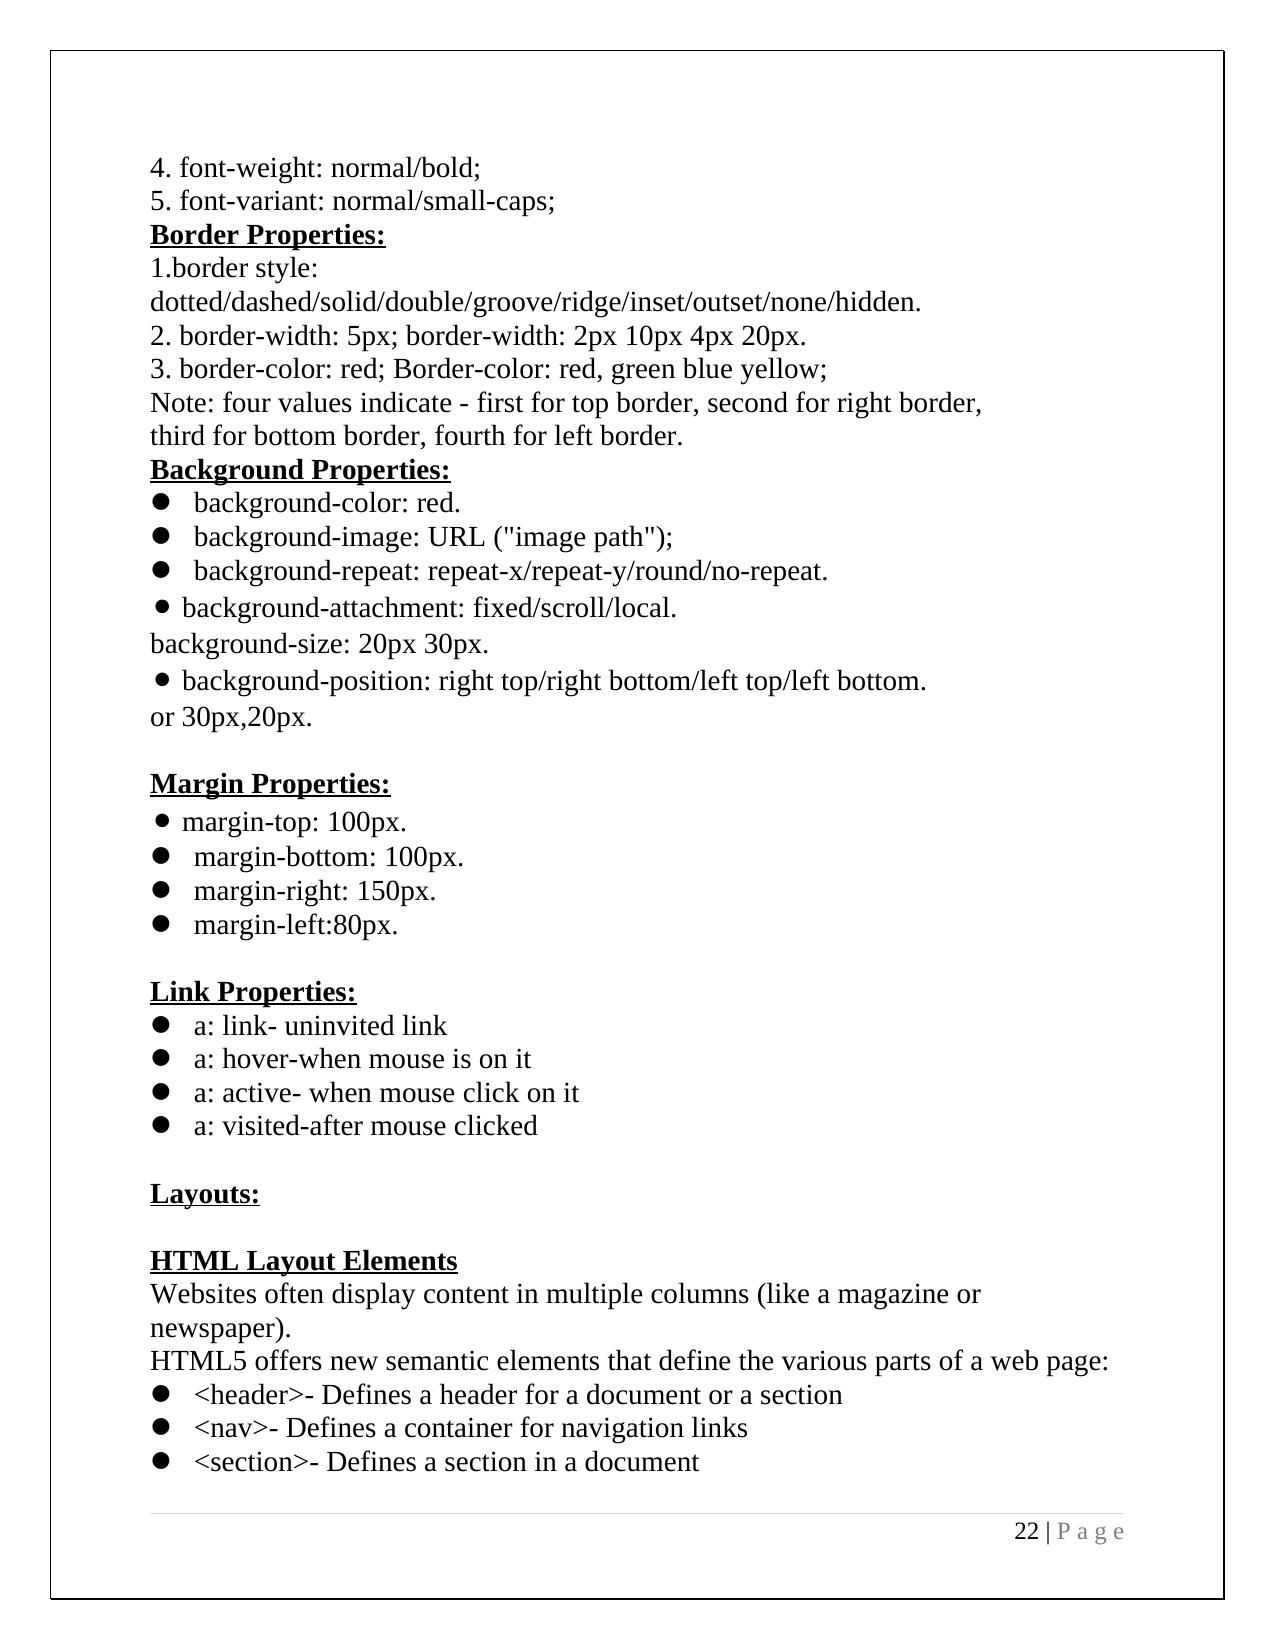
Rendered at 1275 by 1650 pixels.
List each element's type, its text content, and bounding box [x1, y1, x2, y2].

text 1.border style: [150, 251, 1124, 284]
text Link Properties: [150, 974, 1124, 1008]
text ⚫ margin-top: 100px. [150, 800, 1124, 839]
text background-size: 20px 30px. [150, 626, 1124, 659]
text Note: four values indicate - first for top border, second for right border, [150, 385, 1124, 418]
list margin-bottom: 100px. [150, 839, 1124, 873]
list a: visited-after mouse clicked [150, 1108, 1124, 1142]
text 2. border-width: 5px; border-width: 2px 10px 4px 20px. [150, 318, 1124, 351]
list margin-right: 150px. [150, 873, 1124, 907]
list margin-left:80px. [150, 907, 1124, 941]
list <nav>- Defines a container for navigation links [150, 1411, 1124, 1444]
text HTML5 offers new semantic elements that define the various parts of a web page: [150, 1343, 1124, 1377]
text ⚫ background-position: right top/right bottom/left top/left bottom. [150, 659, 1124, 699]
list background-color: red. [150, 485, 1124, 519]
text dotted/dashed/solid/double/groove/ridge/inset/outset/none/hidden. [150, 284, 1124, 318]
list background-image: URL ("image path"); [150, 519, 1124, 553]
text Websites often display content in multiple columns (like a magazine or newspaper). [150, 1276, 1124, 1343]
list <section>- Defines a section in a document [150, 1444, 1124, 1478]
text third for bottom border, fourth for left border. [150, 418, 1124, 452]
text Margin Properties: [150, 766, 1124, 800]
text Layouts: [150, 1176, 1124, 1209]
list a: active- when mouse click on it [150, 1075, 1124, 1108]
list <header>- Defines a header for a document or a section [150, 1377, 1124, 1411]
list background-repeat: repeat-x/repeat-y/round/no-repeat. [150, 553, 1124, 586]
text or 30px,20px. [150, 699, 1124, 733]
text HTML Layout Elements [150, 1243, 1124, 1276]
text 3. border-color: red; Border-color: red, green blue yellow; [150, 351, 1124, 385]
text 5. font-variant: normal/small-caps; [150, 183, 1124, 217]
text 4. font-weight: normal/bold; [150, 150, 1124, 183]
text Border Properties: [150, 217, 1124, 251]
text Background Properties: [150, 452, 1124, 485]
text ⚫ background-attachment: fixed/scroll/local. [150, 586, 1124, 626]
list a: link- uninvited link [150, 1008, 1124, 1041]
list a: hover-when mouse is on it [150, 1041, 1124, 1075]
